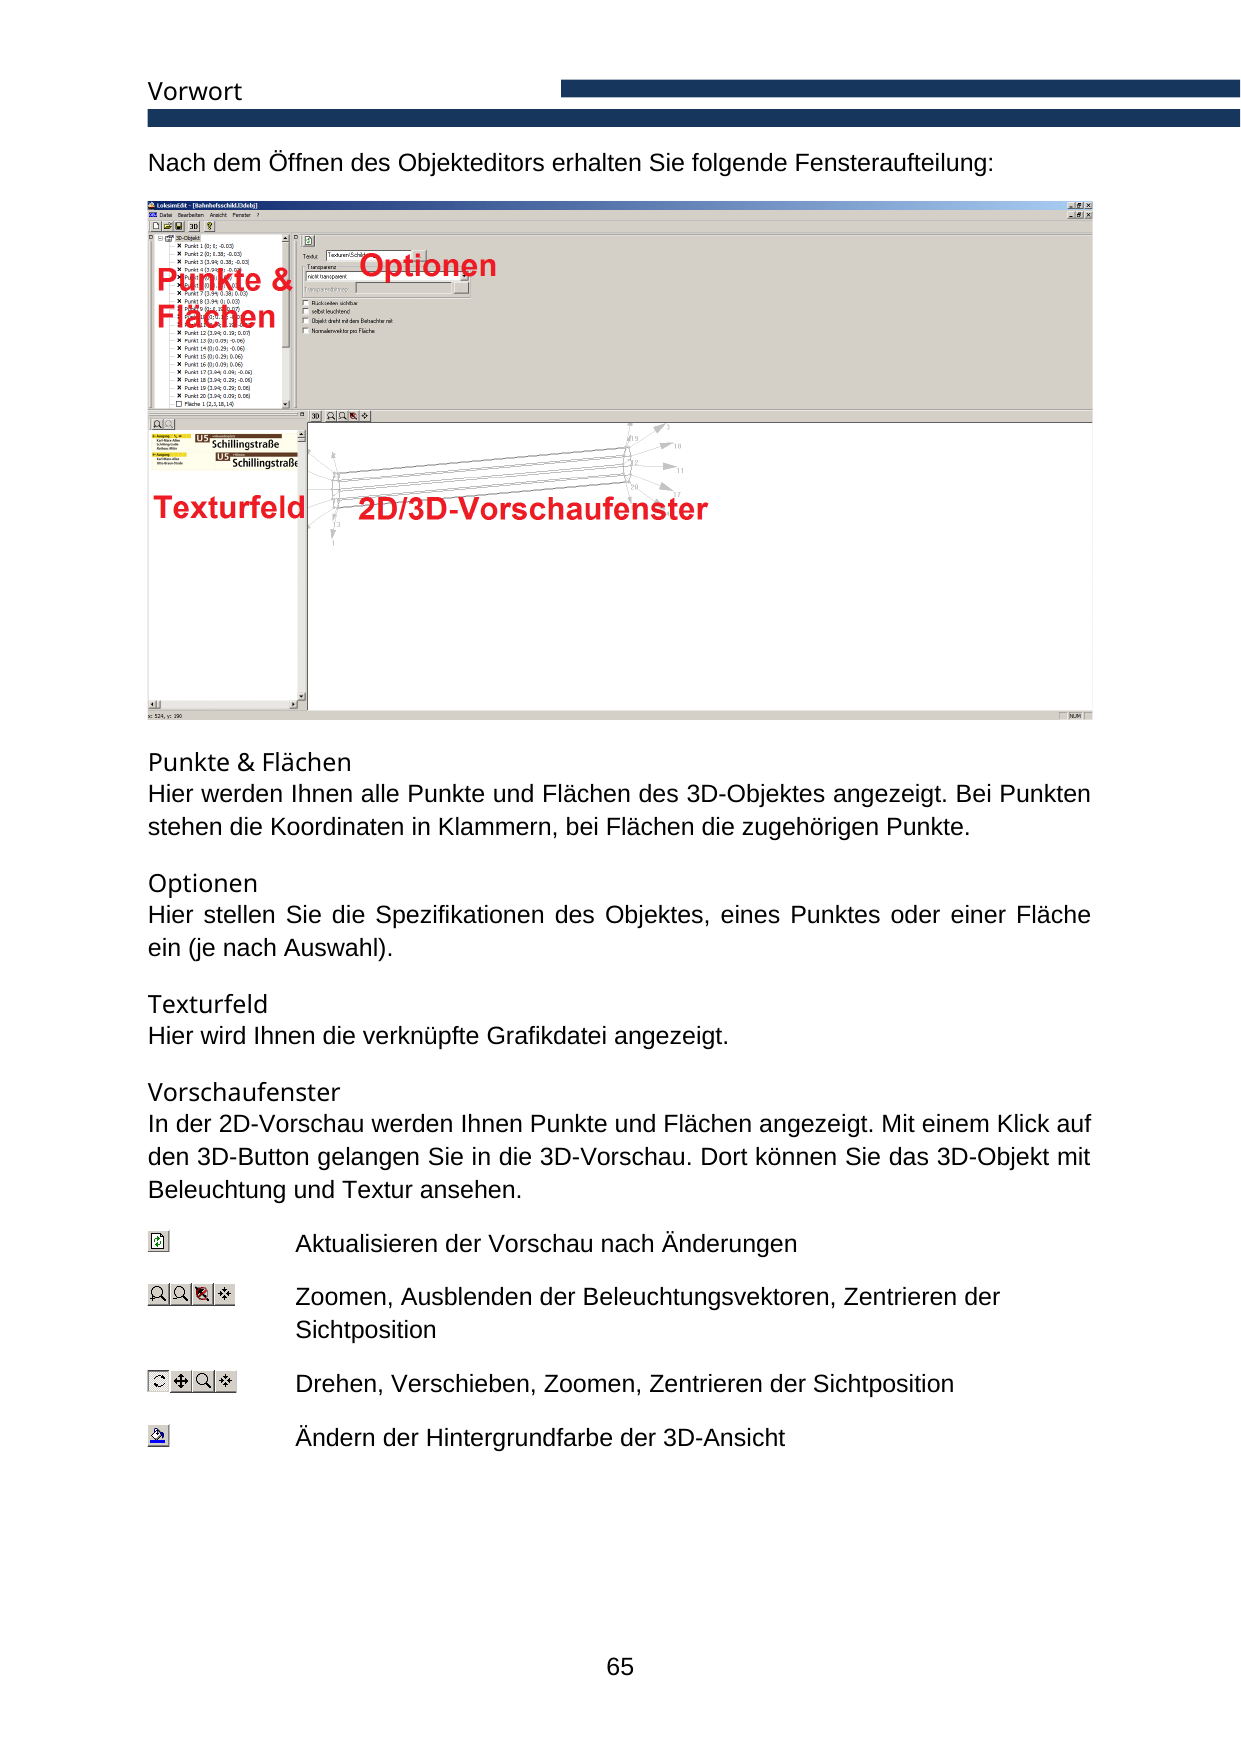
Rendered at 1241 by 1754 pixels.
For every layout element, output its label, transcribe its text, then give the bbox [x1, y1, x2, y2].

text Zoomen, Ausblenden der Beleuchtungsvektoren, Zentrieren der Sichtposition [148, 1282, 1093, 1344]
text Texturfeld [148, 987, 1093, 1021]
picture [147, 1424, 170, 1447]
text Nach dem Öffnen des Objekteditors erhalten Sie folgende Fensteraufteilung: [148, 148, 1093, 176]
text Ändern der Hintergrundfarbe der 3D-Ansicht [148, 1423, 1093, 1452]
text Aktualisieren der Vorschau nach Änderungen [148, 1228, 1093, 1257]
text Hier stellen Sie die Spezifikationen des Objektes, eines Punktes oder einer Fläche ein (je nach Auswahl). [148, 900, 1093, 962]
picture [147, 1370, 237, 1393]
text Hier werden Ihnen alle Punkte und Flächen des 3D-Objektes angezeigt. Bei Punkten stehen die Koordinaten in Klammern, bei Flächen die zugehörigen Punkte. [148, 779, 1093, 841]
picture [147, 1230, 170, 1252]
text Drehen, Verschieben, Zoomen, Zentrieren der Sichtposition [148, 1369, 1093, 1398]
text Punkte & Flächen [148, 745, 1093, 779]
picture [147, 1283, 235, 1306]
text In der 2D-Vorschau werden Ihnen Punkte und Flächen angezeigt. Mit einem Klick auf den 3D-Button gelangen Sie in die 3D-Vorschau. Dort können Sie das 3D-Objekt mit Beleuchtung und Textur ansehen. [148, 1109, 1093, 1203]
text Vorschaufenster [148, 1074, 1093, 1109]
picture [147, 201, 1093, 720]
text Optionen [148, 866, 1093, 900]
text Hier wird Ihnen die verknüpfte Grafikdatei angezeigt. [148, 1021, 1093, 1049]
